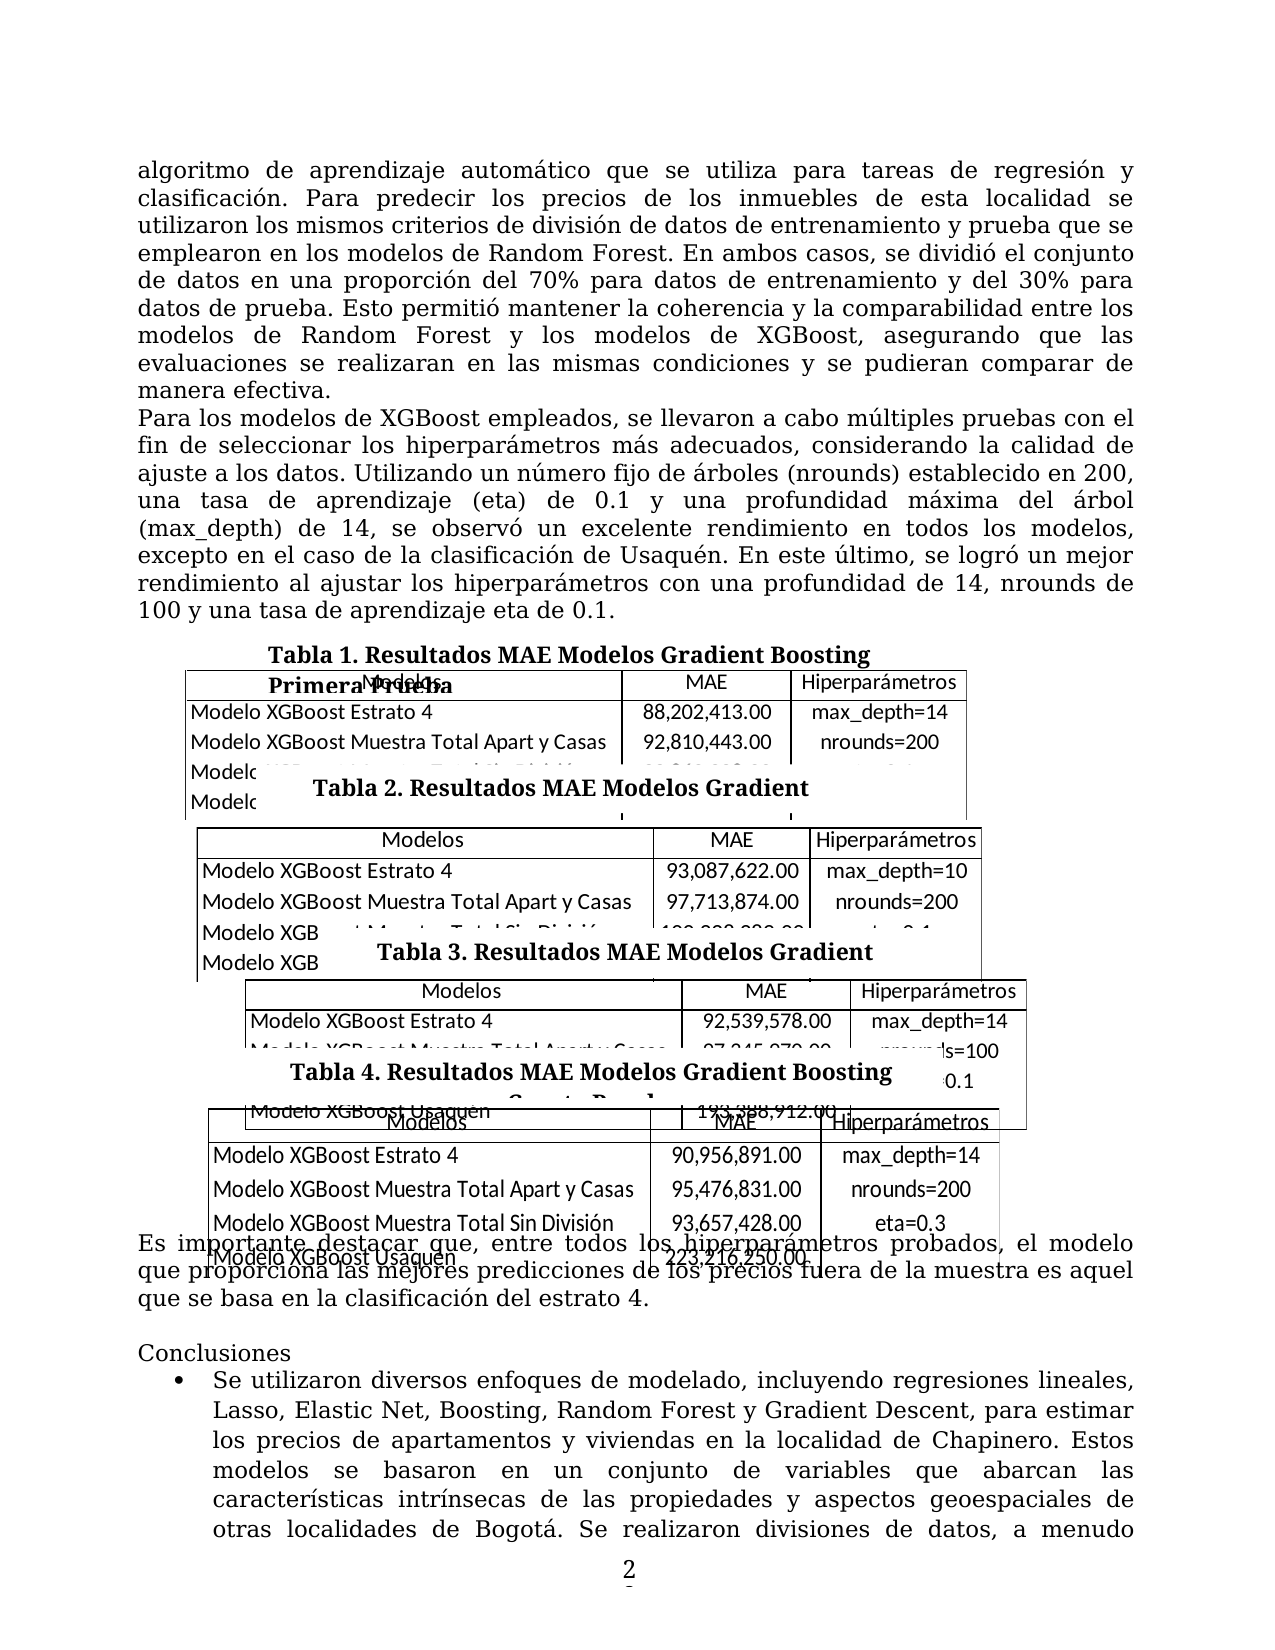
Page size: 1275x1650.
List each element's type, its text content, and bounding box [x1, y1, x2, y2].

text Es importante destacar que, entre todos los hiperparámetros probados, el modelo que proporciona las mejores predicciones de los precios fuera de la muestra es aquel que se basa en la clasificación del estrato 4. [137, 1229, 1135, 1311]
text Para los modelos de XGBoost empleados, se llevaron a cabo múltiples pruebas con el fin de seleccionar los hiperparámetros más adecuados, considerando la calidad de ajuste a los datos. Utilizando un número fijo de árboles (nrounds) establecido en 200, una tasa de aprendizaje (eta) de 0.1 y una profundidad máxima del árbol (max_depth) de 14, se observó un excelente rendimiento en todos los modelos, excepto en el caso de la clasificación de Usaquén. En este último, se logró un mejor rendimiento al ajustar los hiperparámetros con una profundidad de 14, nrounds de 100 y una tasa de aprendizaje eta de 0.1. [137, 404, 1135, 624]
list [175, 1366, 1135, 1542]
text Conclusiones [137, 1339, 1135, 1366]
